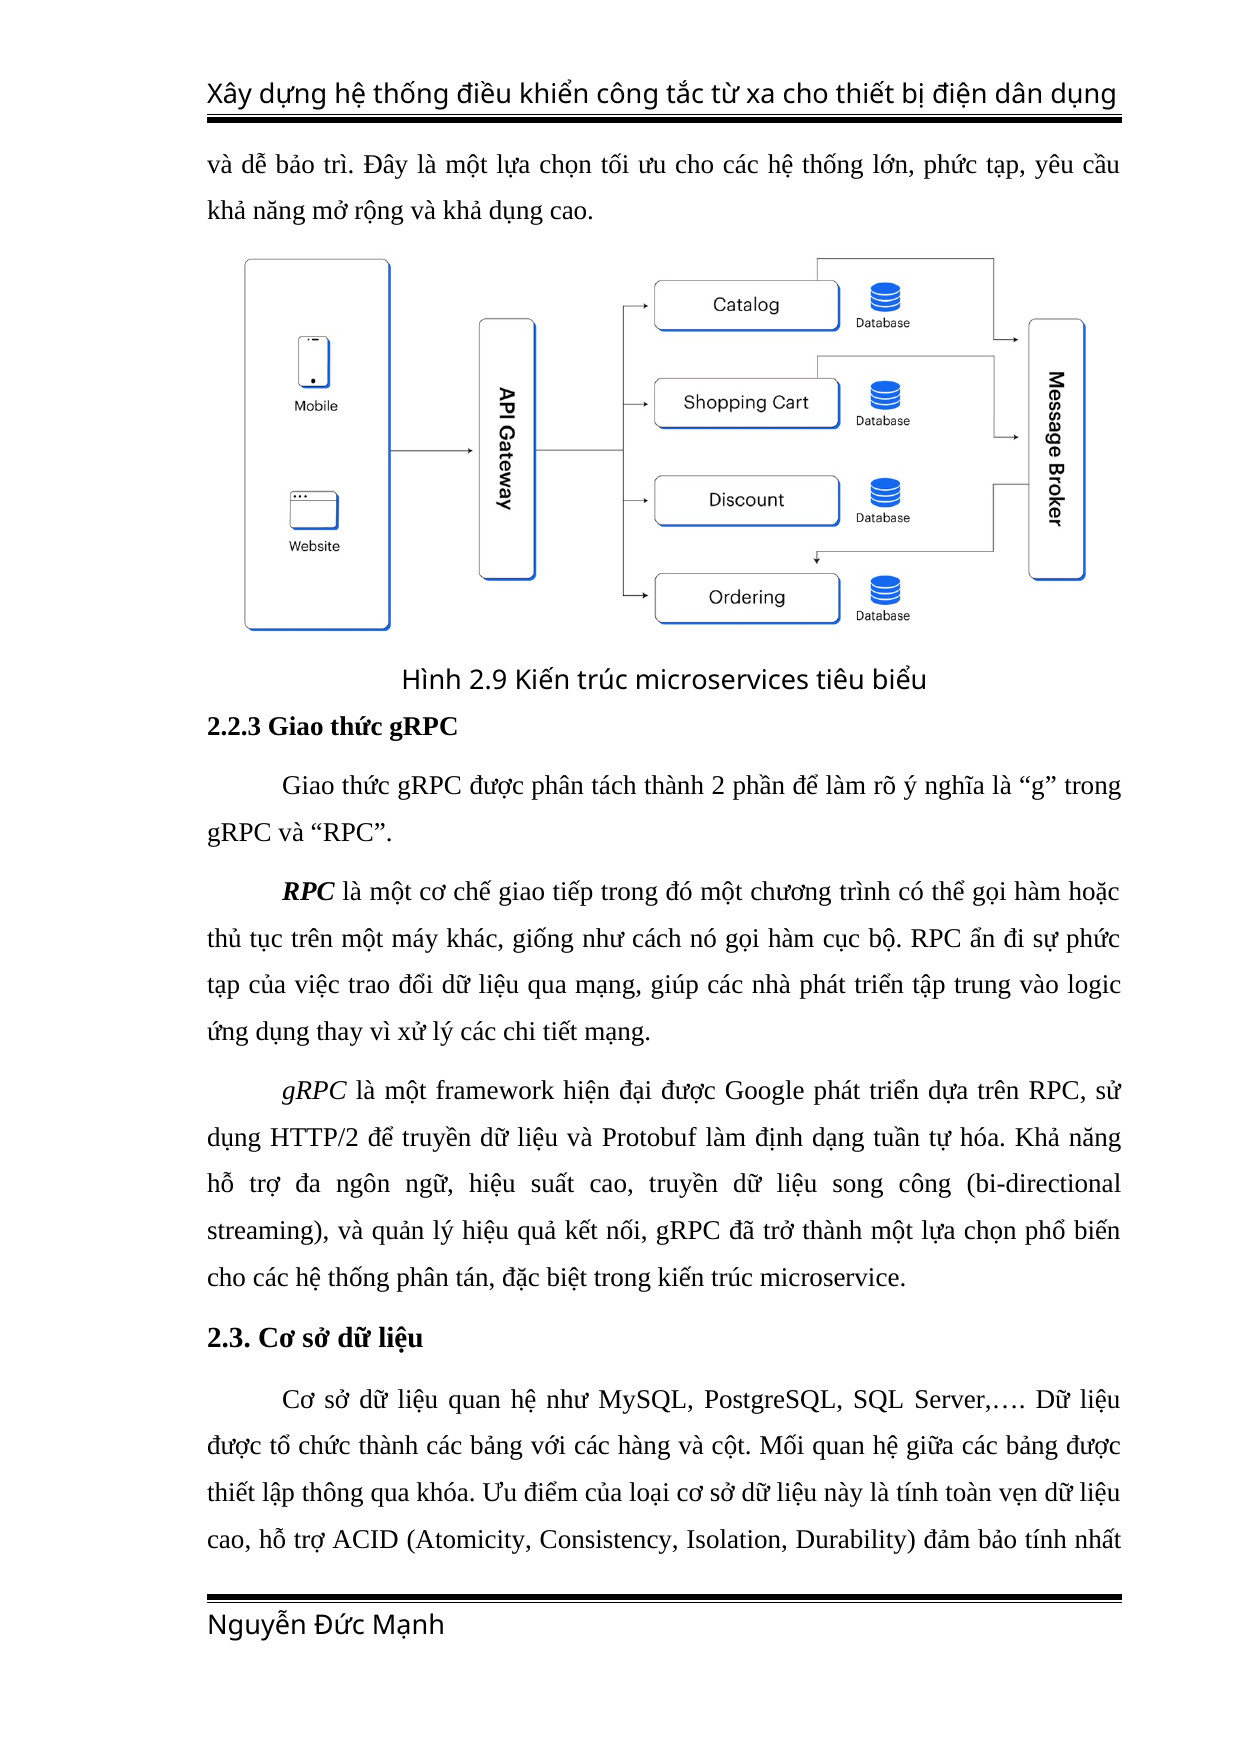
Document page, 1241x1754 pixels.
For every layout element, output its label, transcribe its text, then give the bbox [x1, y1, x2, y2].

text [207, 148, 1122, 226]
picture [241, 253, 1088, 633]
text RPC là một cơ chế giao tiếp trong đó một chương trình có thể gọi hàm hoặc thủ tục trên một máy khác, giống như cách nó gọi hàm cục bộ. RPC ẩn đi sự phức tạp của việc trao đổi dữ liệu qua mạng, giúp các nhà phát triển tập trung vào logic ứng dụng thay vì xử lý các chi tiết mạng. [207, 875, 1122, 1046]
text Giao thức gRPC được phân tách thành 2 phần để làm rõ ý nghĩa là “g” trong gRPC và “RPC”. [207, 769, 1122, 847]
text gRPC là một framework hiện đại được Google phát triển dựa trên RPC, sử dụng HTTP/2 để truyền dữ liệu và Protobuf làm định dạng tuần tự hóa. Khả năng hỗ trợ đa ngôn ngữ, hiệu suất cao, truyền dữ liệu song công (bi-directional streaming), và quản lý hiệu quả kết nối, gRPC đã trở thành một lựa chọn phổ biến cho các hệ thống phân tán, đặc biệt trong kiến trúc microservice. [207, 1074, 1122, 1292]
subtitle Giao thức gRPC [207, 710, 1122, 741]
text Hình 2.9 Kiến trúc microservices tiêu biểu [207, 661, 1122, 697]
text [207, 1383, 1122, 1554]
subtitle Cơ sở dữ liệu [207, 1320, 1122, 1353]
